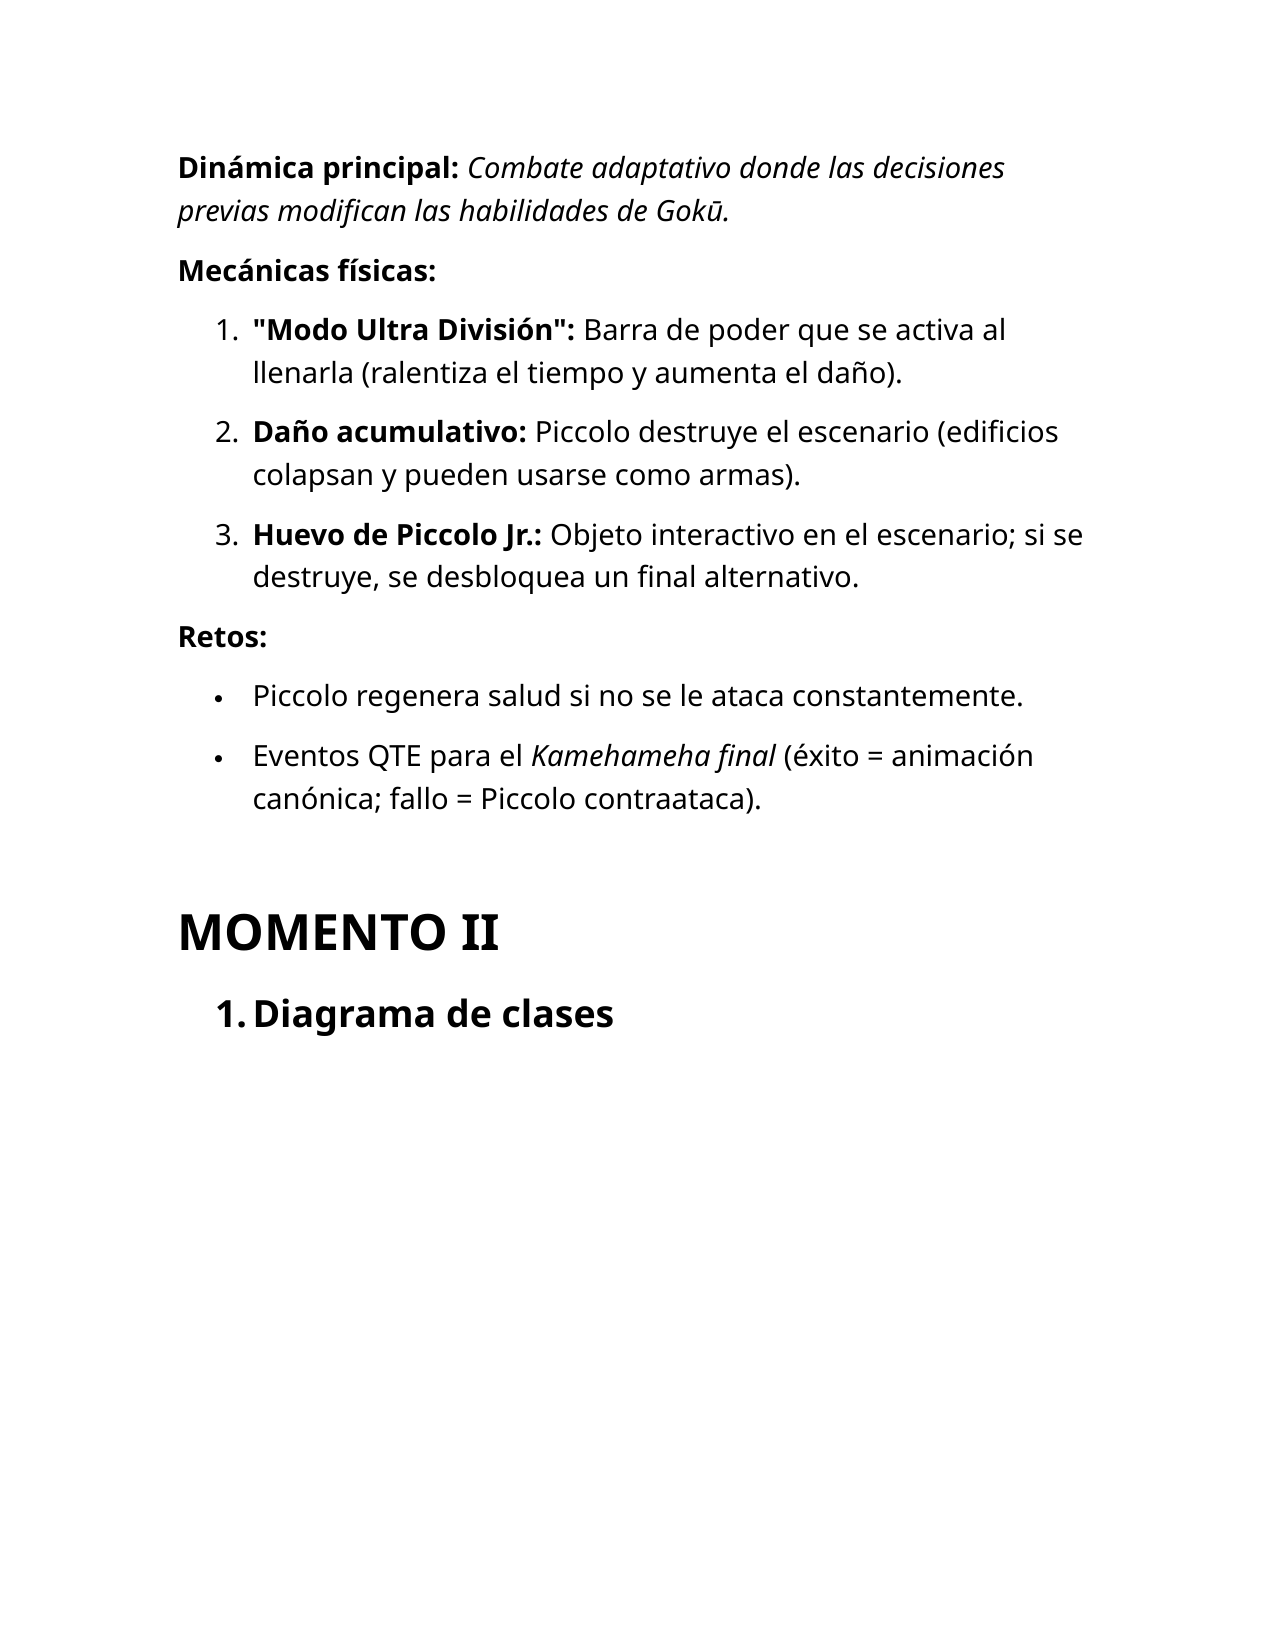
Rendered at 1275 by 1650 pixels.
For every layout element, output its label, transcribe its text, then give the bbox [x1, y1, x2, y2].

list Diagrama de clases [215, 987, 1098, 1038]
list "Modo Ultra División": Barra de poder que se activa al llenarla (ralentiza el tiempo y aumenta el daño). [215, 309, 1098, 392]
list Huevo de Piccolo Jr.: Objeto interactivo en el escenario; si se destruye, se desbloquea un final alternativo. [215, 514, 1098, 596]
list Daño acumulativo: Piccolo destruye el escenario (edificios colapsan y pueden usarse como armas). [215, 412, 1098, 494]
list Piccolo regenera salud si no se le ataca constantemente. [215, 676, 1098, 715]
text Dinámica principal: Combate adaptativo donde las decisiones previas modifican las habilidades de Gokū. [177, 148, 1098, 230]
text MOMENTO II [177, 897, 1098, 965]
text Mecánicas físicas: [177, 250, 1098, 289]
list Eventos QTE para el Kamehameha final (éxito = animación canónica; fallo = Piccolo contraataca). [215, 735, 1098, 818]
text Retos: [177, 616, 1098, 656]
